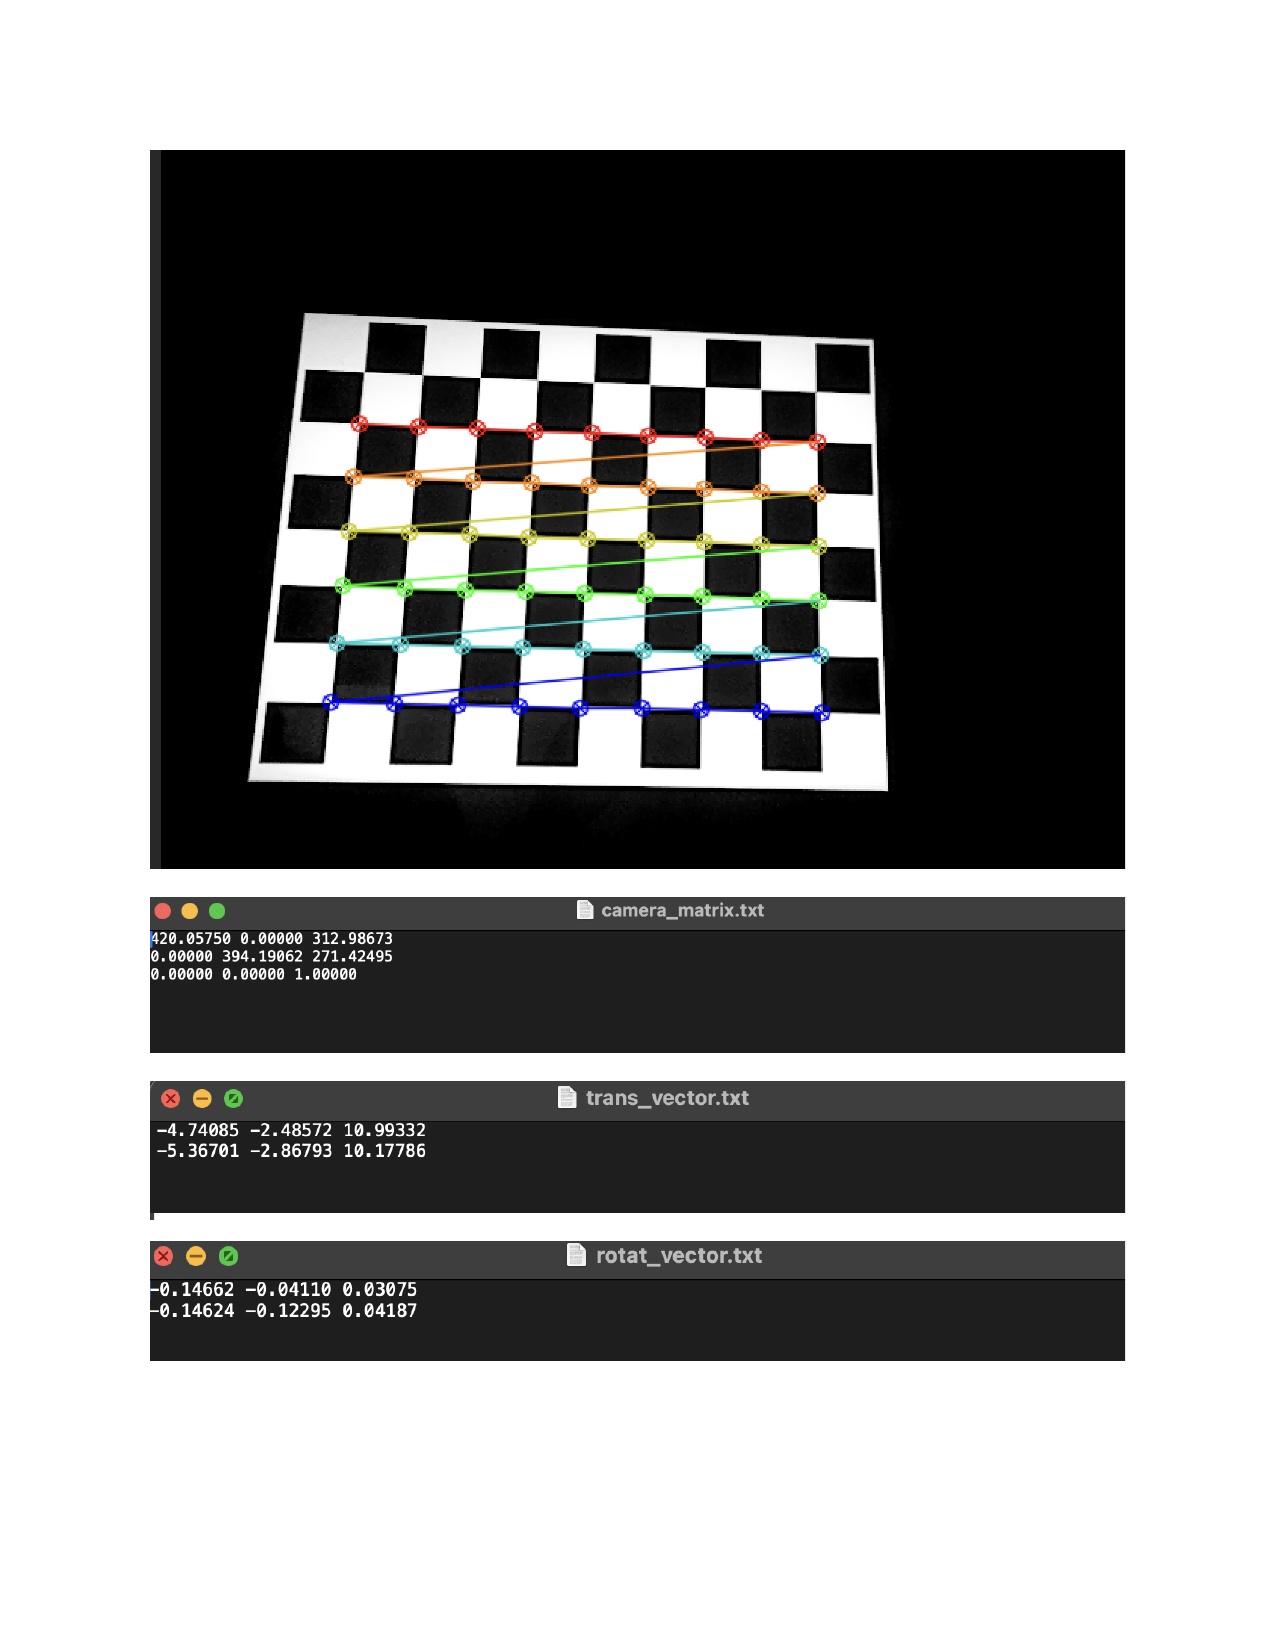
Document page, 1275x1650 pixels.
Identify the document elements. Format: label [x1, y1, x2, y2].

picture [150, 1081, 1125, 1220]
picture [150, 1241, 1125, 1361]
picture [150, 897, 1125, 1053]
picture [150, 150, 1125, 869]
